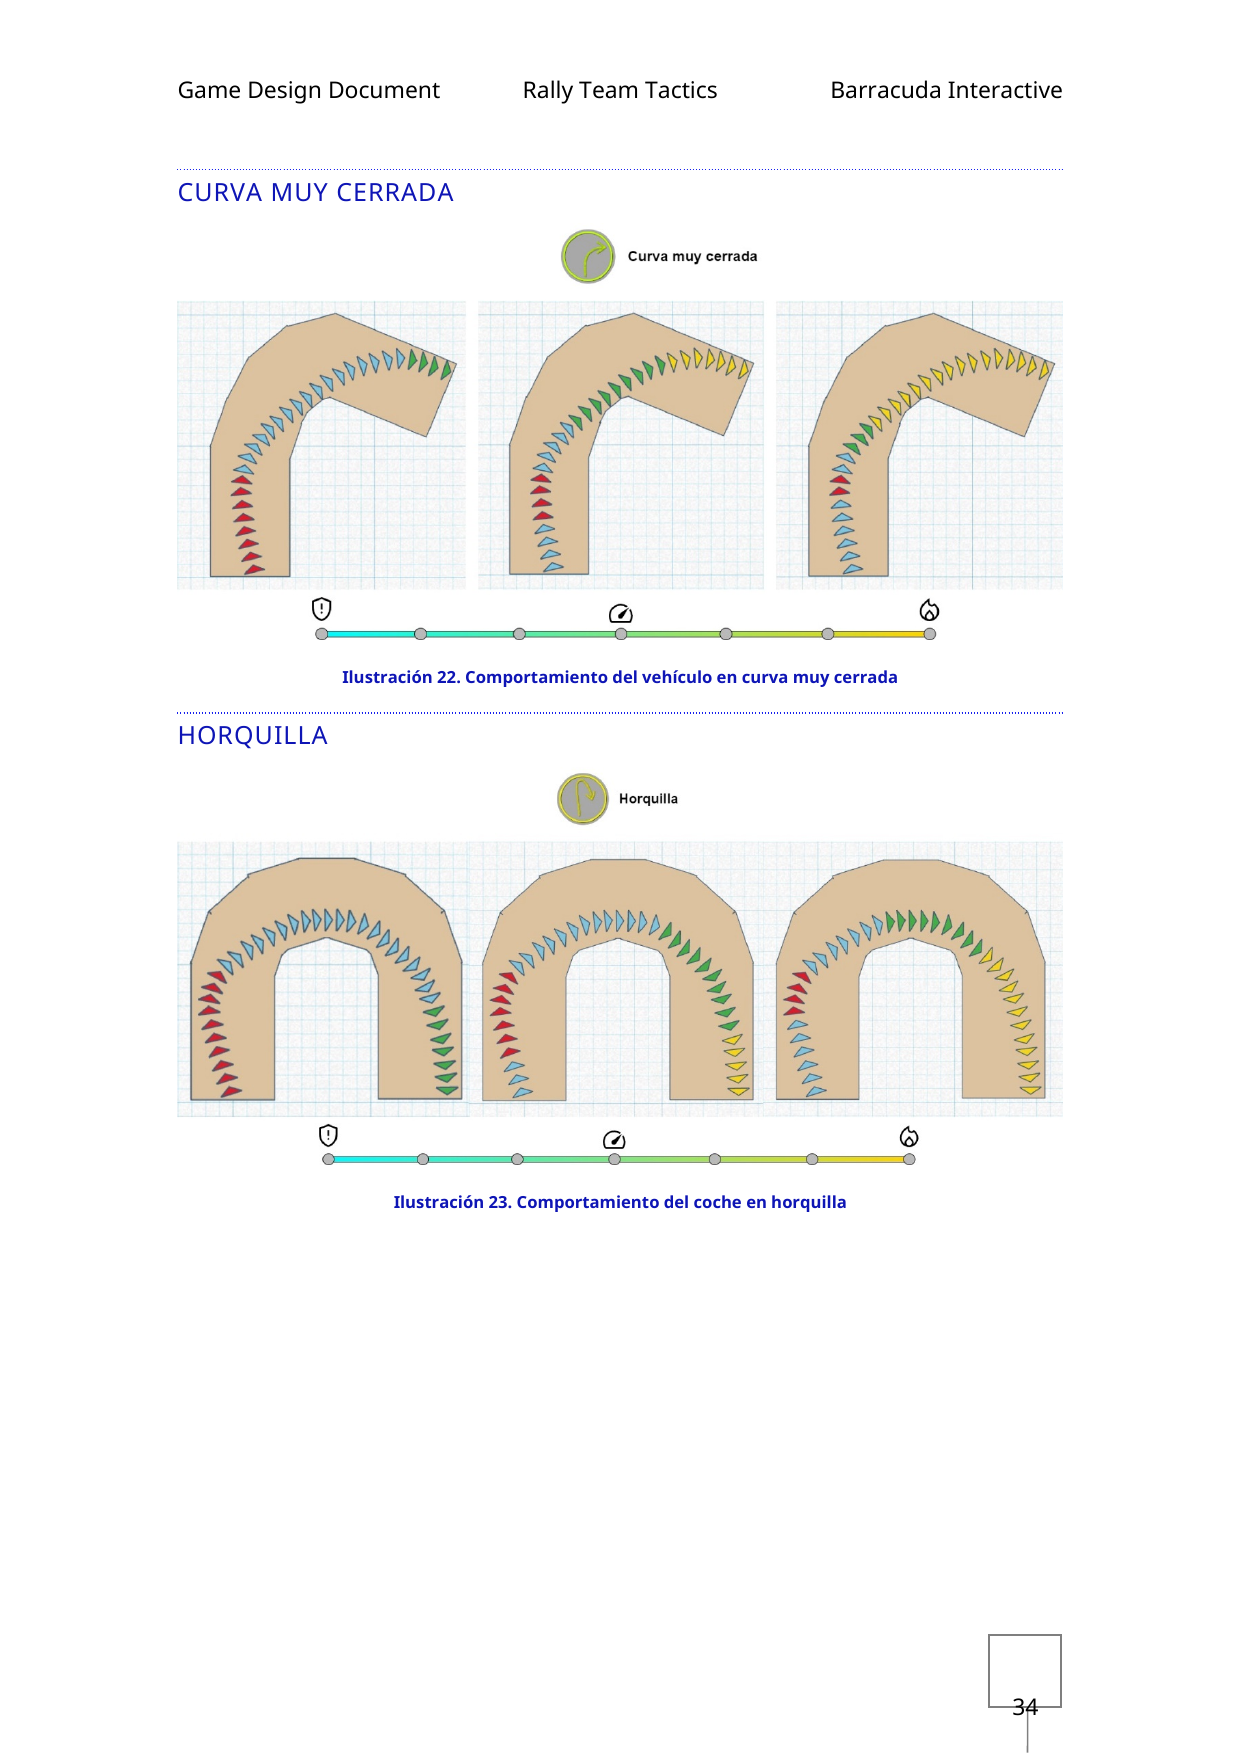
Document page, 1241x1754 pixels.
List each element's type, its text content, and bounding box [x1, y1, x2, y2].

subtitle Horquilla [177, 712, 1063, 752]
picture [177, 767, 1063, 1165]
subtitle Curva muy cerrada [177, 168, 1063, 208]
picture [177, 223, 1063, 640]
